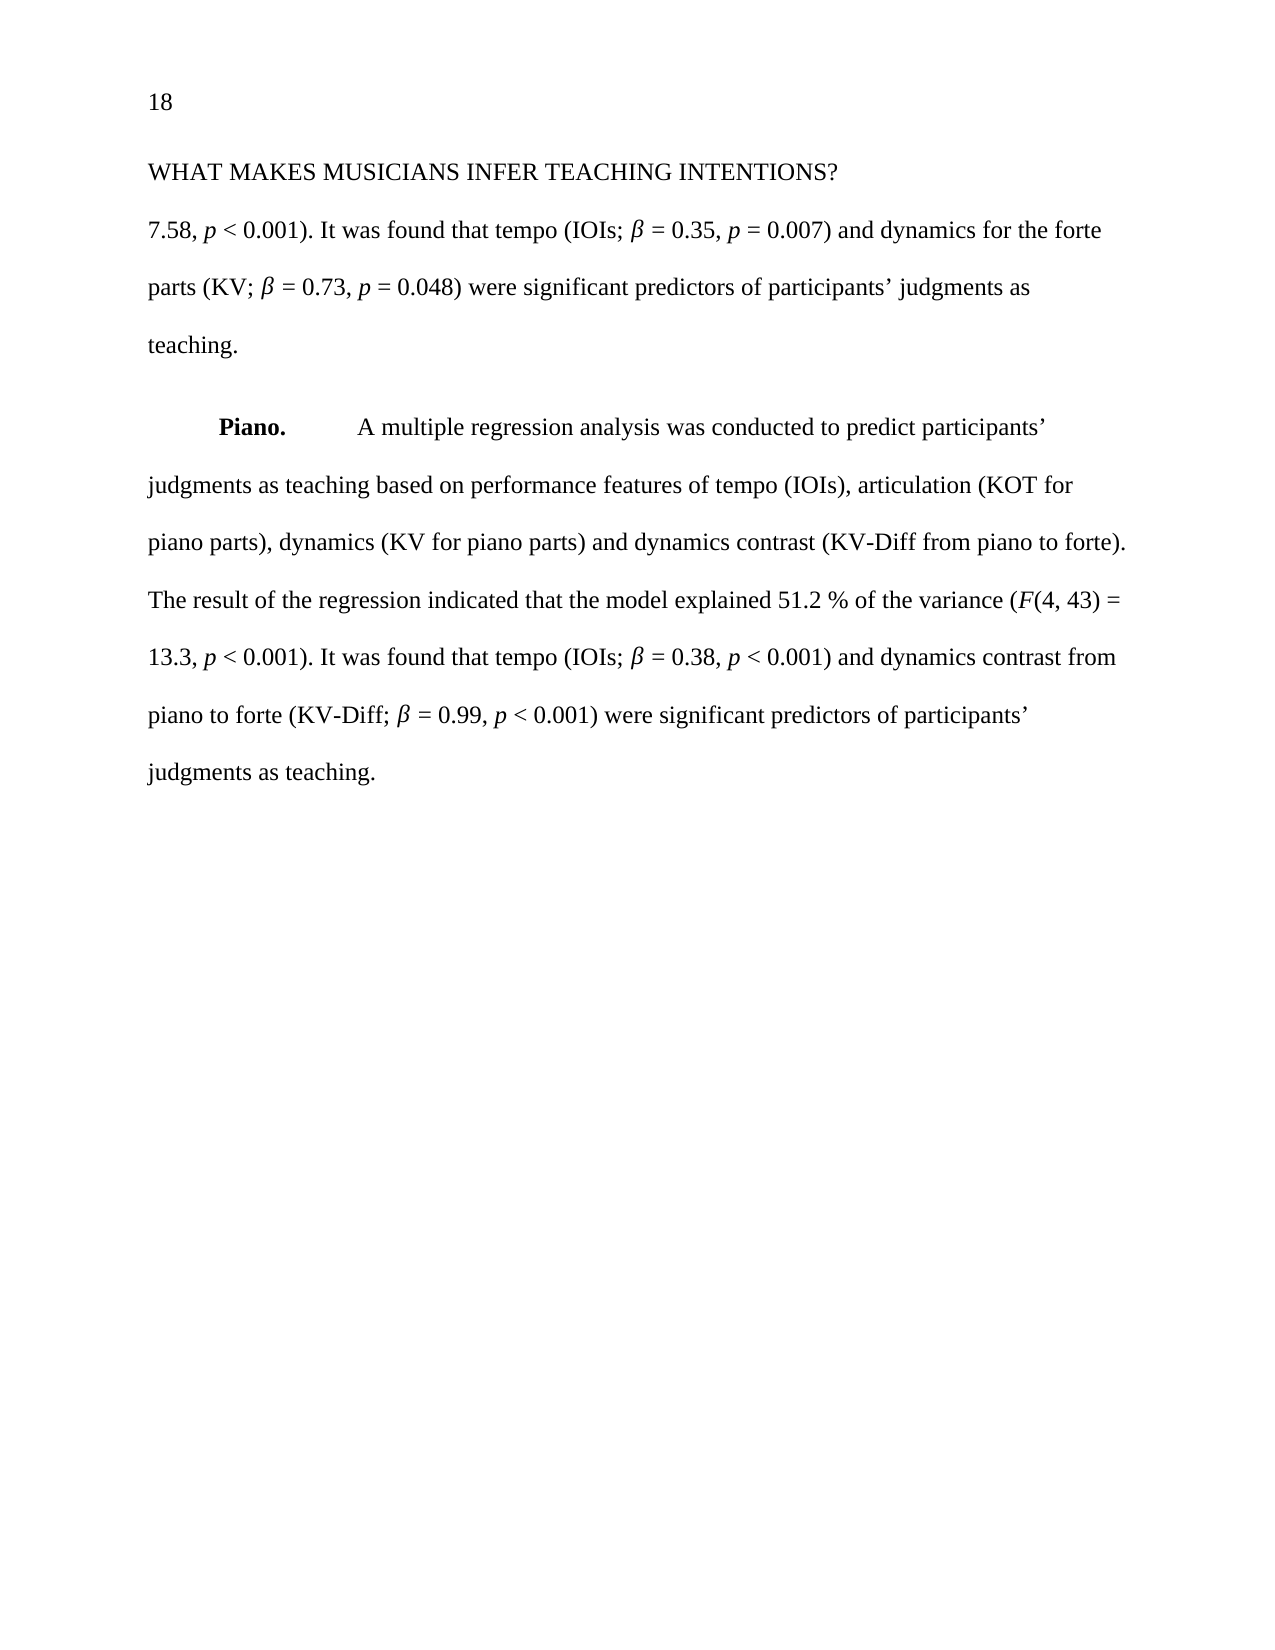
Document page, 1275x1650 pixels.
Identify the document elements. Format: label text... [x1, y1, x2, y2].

text A multiple regression analysis was conducted to predict participants’ judgments as teaching based on performance features of tempo (IOIs), articulation (KOT for piano parts), dynamics (KV for piano parts) and dynamics contrast (KV-Diff from piano to forte). The result of the regression indicated that the model explained 51.2 % of the variance (F(4, 43) = 13.3, p < 0.001). It was found that tempo (IOIs; = 0.38, p < 0.001) and dynamics contrast from piano to forte (KV-Diff; = 0.99, p < 0.001) were significant predictors of participants’ judgments as teaching. [148, 412, 1127, 786]
subtitle Piano. [148, 412, 286, 441]
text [148, 215, 1127, 359]
